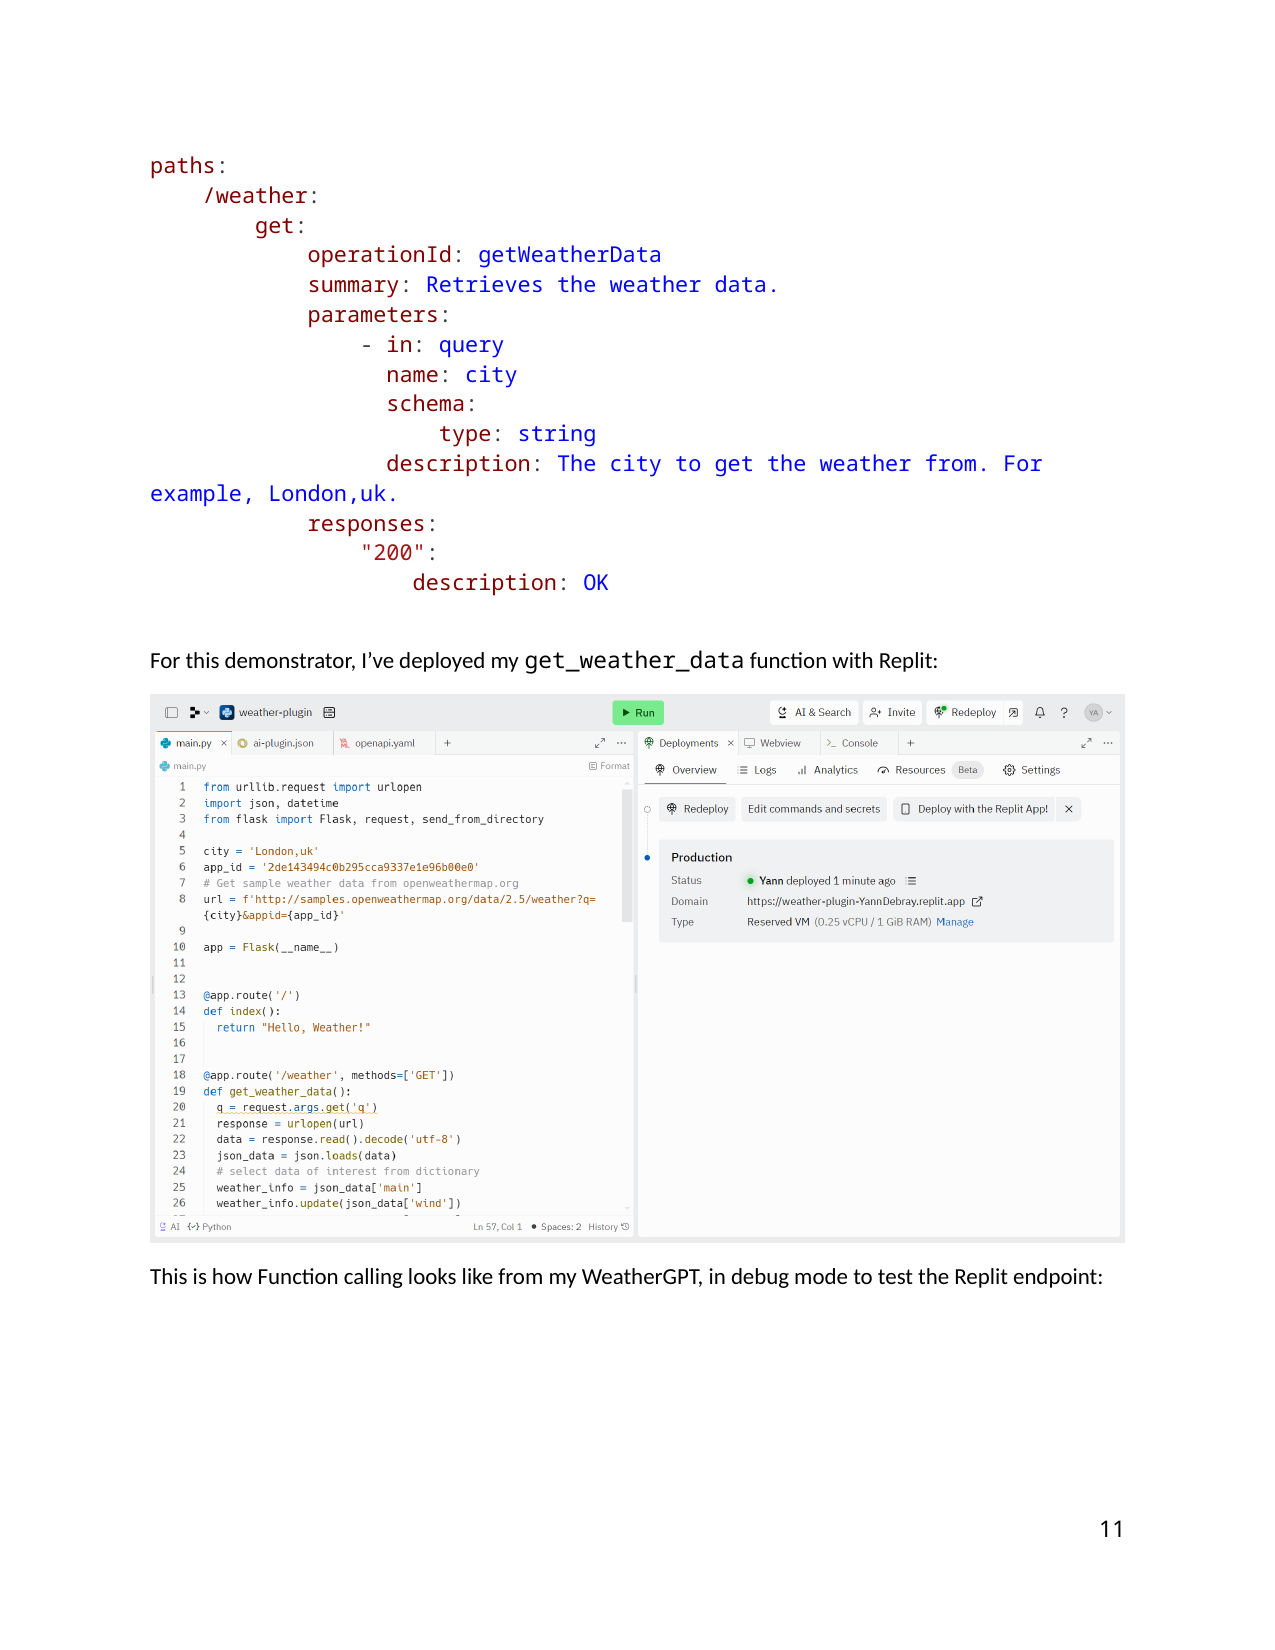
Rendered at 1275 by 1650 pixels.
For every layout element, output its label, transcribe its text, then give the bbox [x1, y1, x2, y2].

text operationId: getWeatherData [150, 239, 1125, 269]
text summary: Retrieves the weather data. [150, 269, 1125, 299]
text description: The city to get the weather from. For example, London,uk. [150, 448, 1125, 507]
text get: [150, 209, 1125, 239]
picture [150, 694, 1125, 1243]
text name: city [150, 358, 1125, 388]
text description: OK [150, 567, 1125, 597]
text parameters: [150, 299, 1125, 329]
text For this demonstrator, I’ve deployed my get_weather_data function with Replit: [150, 644, 1125, 675]
text /weather: [150, 180, 1125, 209]
text "200": [150, 537, 1125, 567]
text paths: [150, 150, 1125, 180]
text schema: [150, 388, 1125, 418]
text - in: query [150, 329, 1125, 358]
text type: string [150, 418, 1125, 448]
text This is how Function calling looks like from my WeatherGPT, in debug mode to test the Replit endpoint: [150, 1262, 1125, 1290]
text responses: [150, 507, 1125, 537]
